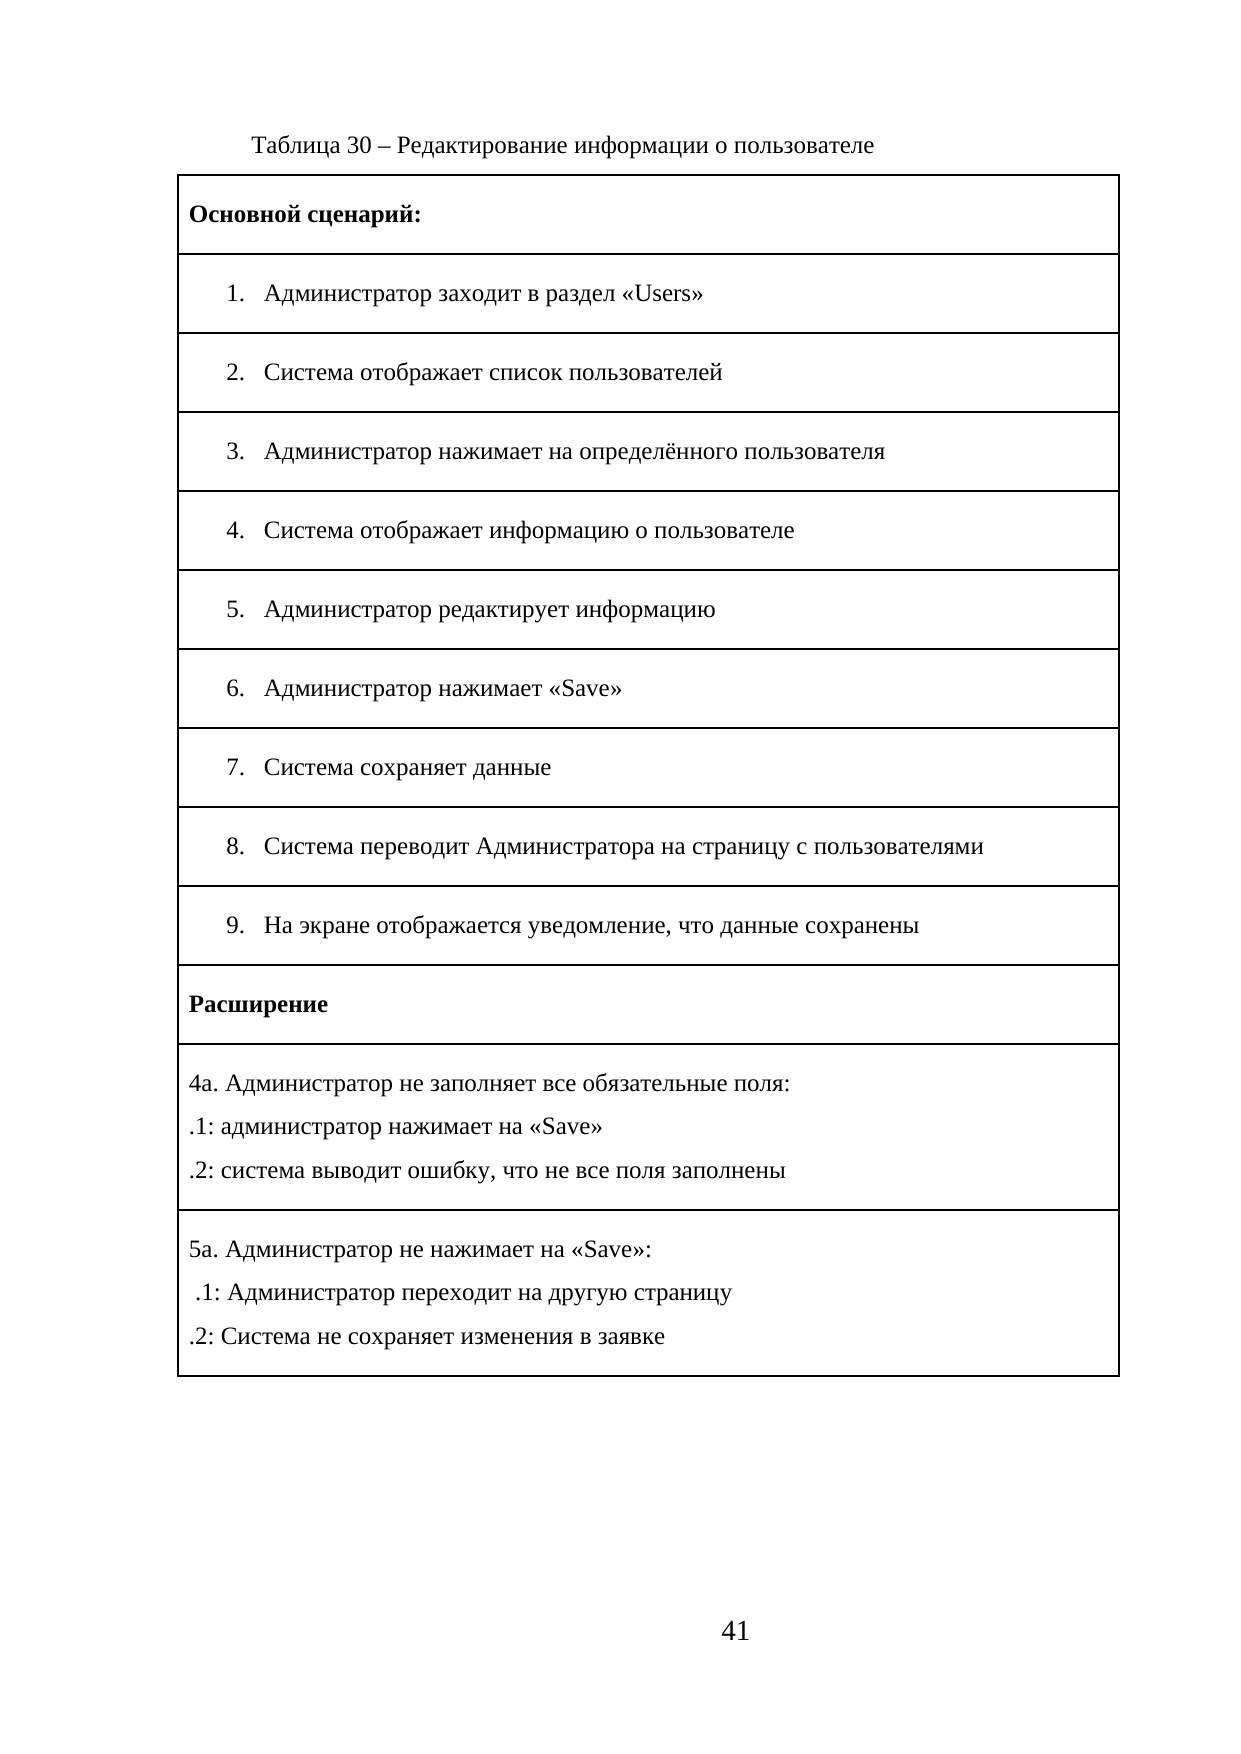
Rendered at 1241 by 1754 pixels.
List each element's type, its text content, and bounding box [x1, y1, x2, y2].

table_cell Администратор нажимает на определённого пользователя [179, 413, 1118, 490]
table_header Основной сценарий: [179, 176, 1118, 253]
table_cell Система отображает список пользователей [179, 334, 1118, 411]
table_cell Система сохраняет данные [179, 729, 1118, 806]
text Таблица 30 – Редактирование информации о пользователе [177, 131, 1181, 159]
table_cell Администратор нажимает «Save» [179, 650, 1118, 727]
table_cell Система переводит Администратора на страницу с пользователями [179, 808, 1118, 885]
table_cell Администратор редактирует информацию [179, 571, 1118, 648]
table_cell Система отображает информацию о пользователе [179, 492, 1118, 569]
table_cell Администратор заходит в раздел «Users» [179, 255, 1118, 332]
table_cell На экране отображается уведомление, что данные сохранены [179, 887, 1118, 964]
table_cell 5а. Администратор не нажимает на «Save»: .1: Администратор переходит на другую страницу .2: Система не сохраняет изменения в заявке [179, 1211, 1118, 1375]
table_cell Расширение [179, 966, 1118, 1043]
table_cell 4а. Администратор не заполняет все обязательные поля: .1: администратор нажимает на «Save» .2: система выводит ошибку, что не все поля заполнены [179, 1045, 1118, 1209]
